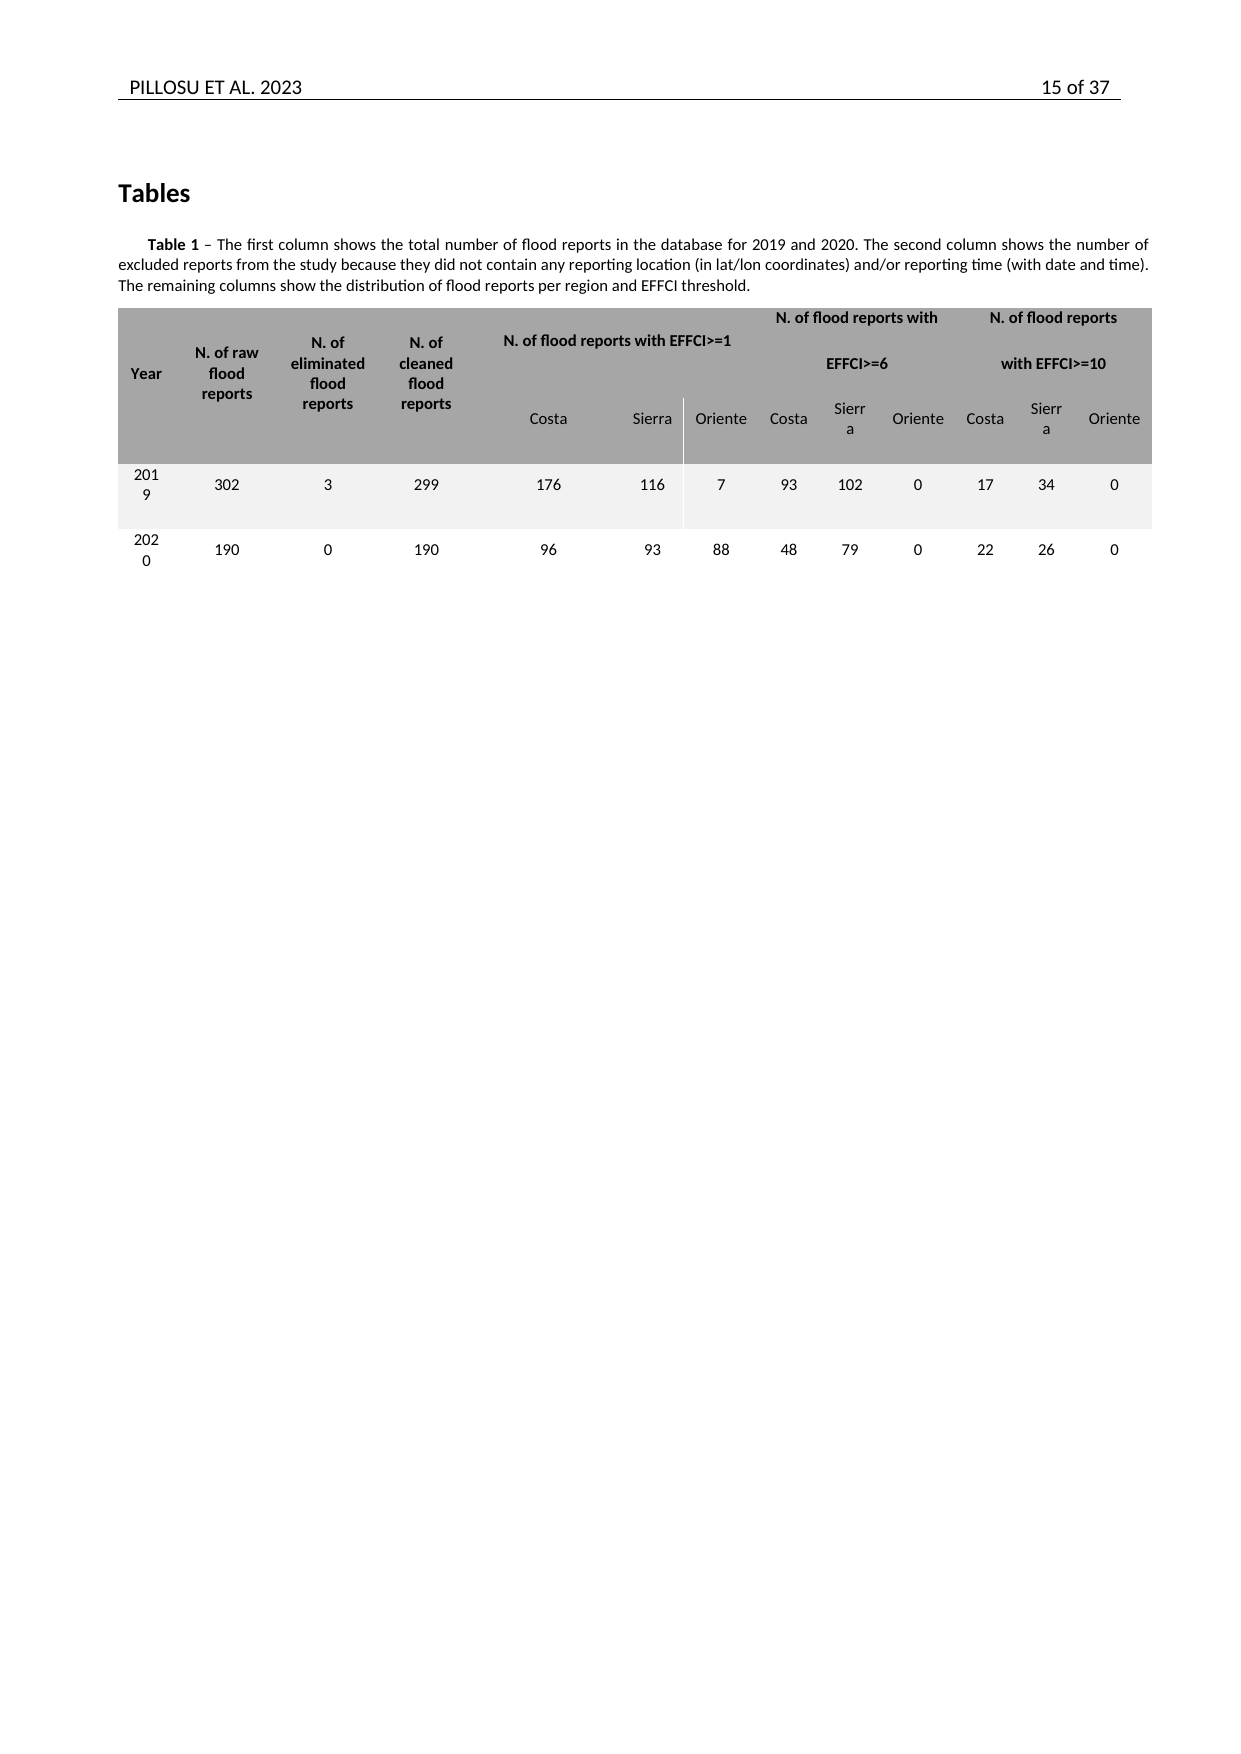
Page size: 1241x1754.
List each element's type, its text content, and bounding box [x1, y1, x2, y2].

table_header N. of flood reports with EFFCI>=10 [955, 308, 1152, 398]
table_cell 34 [1015, 464, 1077, 529]
table_cell 190 [174, 530, 279, 595]
table_header N. of eliminated flood reports [279, 308, 376, 464]
table_header N. of raw flood reports [174, 308, 279, 464]
table_header N. of flood reports with EFFCI>=1 [476, 308, 759, 398]
table_cell Sierra [819, 398, 881, 464]
table_cell Oriente [684, 398, 759, 464]
table_cell 0 [1077, 464, 1152, 529]
table_cell 2020 [118, 530, 174, 595]
table_cell 2019 [118, 464, 174, 529]
table_cell 93 [621, 530, 683, 595]
table_cell 116 [621, 464, 683, 529]
table_cell 3 [279, 464, 376, 529]
table_cell Costa [476, 398, 621, 464]
table_cell 48 [759, 530, 819, 595]
table_cell Costa [955, 398, 1015, 464]
table_cell 190 [376, 530, 476, 595]
table_cell 7 [684, 464, 759, 529]
table_cell 0 [881, 464, 955, 529]
table_cell 96 [476, 530, 621, 595]
table_cell 26 [1015, 530, 1077, 595]
table_header N. of flood reports with EFFCI>=6 [759, 308, 955, 398]
text Table 1 – The first column shows the total number of flood reports in the database for 2019 and 2020. The second column shows the number of excluded reports from the study because they did not contain any reporting location (in lat/lon coordinates) and/or reporting time (with date and time). The remaining columns show the distribution of flood reports per region and EFFCI threshold. [118, 234, 1152, 295]
table_cell 88 [684, 530, 759, 595]
table_cell 302 [174, 464, 279, 529]
table_cell 0 [279, 530, 376, 595]
table_cell 22 [955, 530, 1015, 595]
table_cell Sierra [621, 398, 683, 464]
table_header N. of cleaned flood reports [376, 308, 476, 464]
table_cell Oriente [1077, 398, 1152, 464]
table_cell Costa [759, 398, 819, 464]
table_cell 176 [476, 464, 621, 529]
table_header Year [118, 308, 174, 464]
table_cell 0 [1077, 530, 1152, 595]
table_cell 102 [819, 464, 881, 529]
table_cell 0 [881, 530, 955, 595]
table_cell 17 [955, 464, 1015, 529]
table_cell Sierra [1015, 398, 1077, 464]
table_cell Oriente [881, 398, 955, 464]
table_cell 299 [376, 464, 476, 529]
subtitle Tables [118, 176, 1152, 209]
table_cell 79 [819, 530, 881, 595]
table_cell 93 [759, 464, 819, 529]
